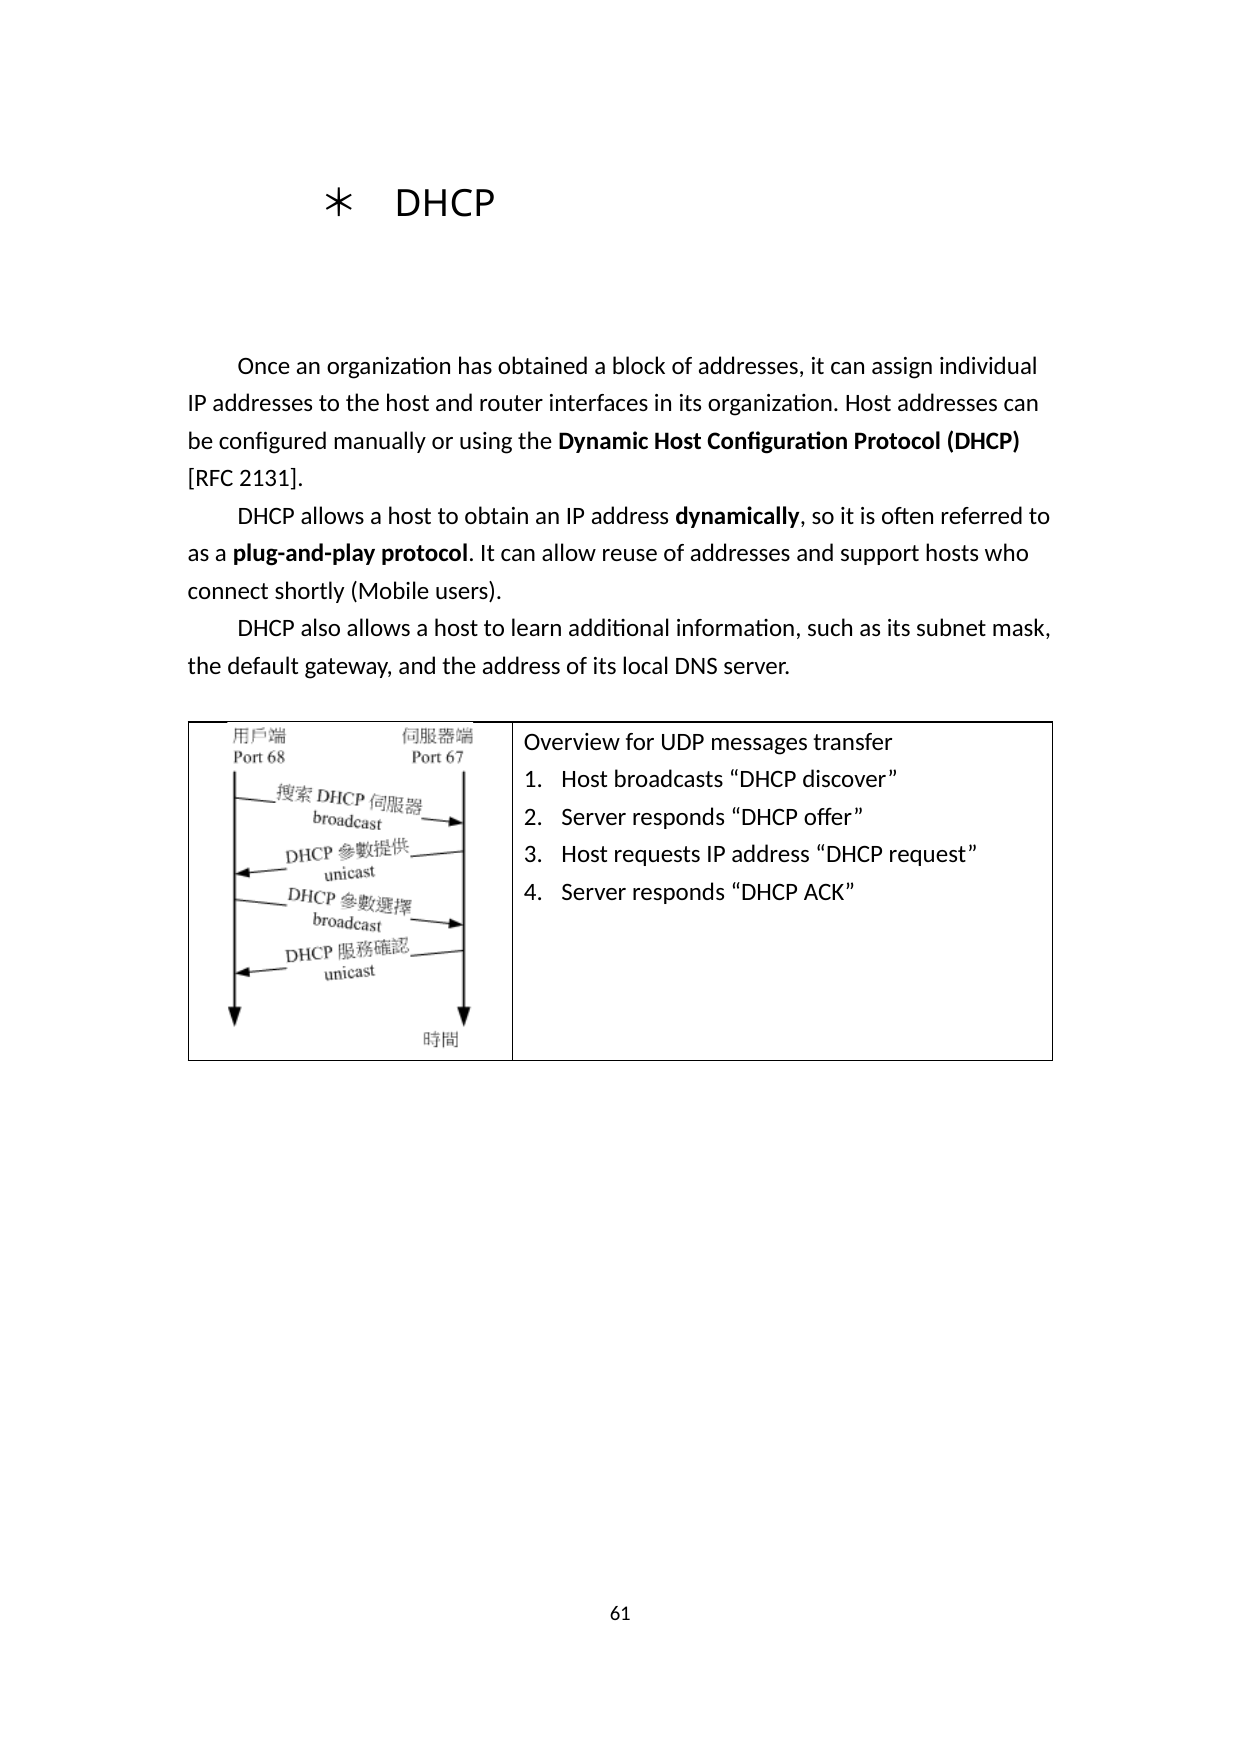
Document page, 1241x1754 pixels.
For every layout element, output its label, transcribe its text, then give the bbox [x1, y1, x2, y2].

picture [227, 722, 474, 1050]
table_header Overview for UDP messages transfer Host broadcasts “DHCP discover” Server responds “DHCP offer” Host requests IP address “DHCP request” Server responds “DHCP ACK” [513, 723, 1052, 1060]
subtitle DHCP [320, 162, 1053, 237]
table_header [189, 723, 512, 1060]
text DHCP also allows a host to learn additional information, such as its subnet mask, the default gateway, and the address of its local DNS server. [187, 609, 1053, 684]
text Once an organization has obtained a block of addresses, it can assign individual IP addresses to the host and router interfaces in its organization. Host addresses can be configured manually or using the Dynamic Host Configuration Protocol (DHCP) [RFC 2131]. [187, 346, 1053, 496]
text DHCP allows a host to obtain an IP address dynamically, so it is often referred to as a plug-and-play protocol. It can allow reuse of addresses and support hosts who connect shortly (Mobile users). [187, 496, 1053, 609]
